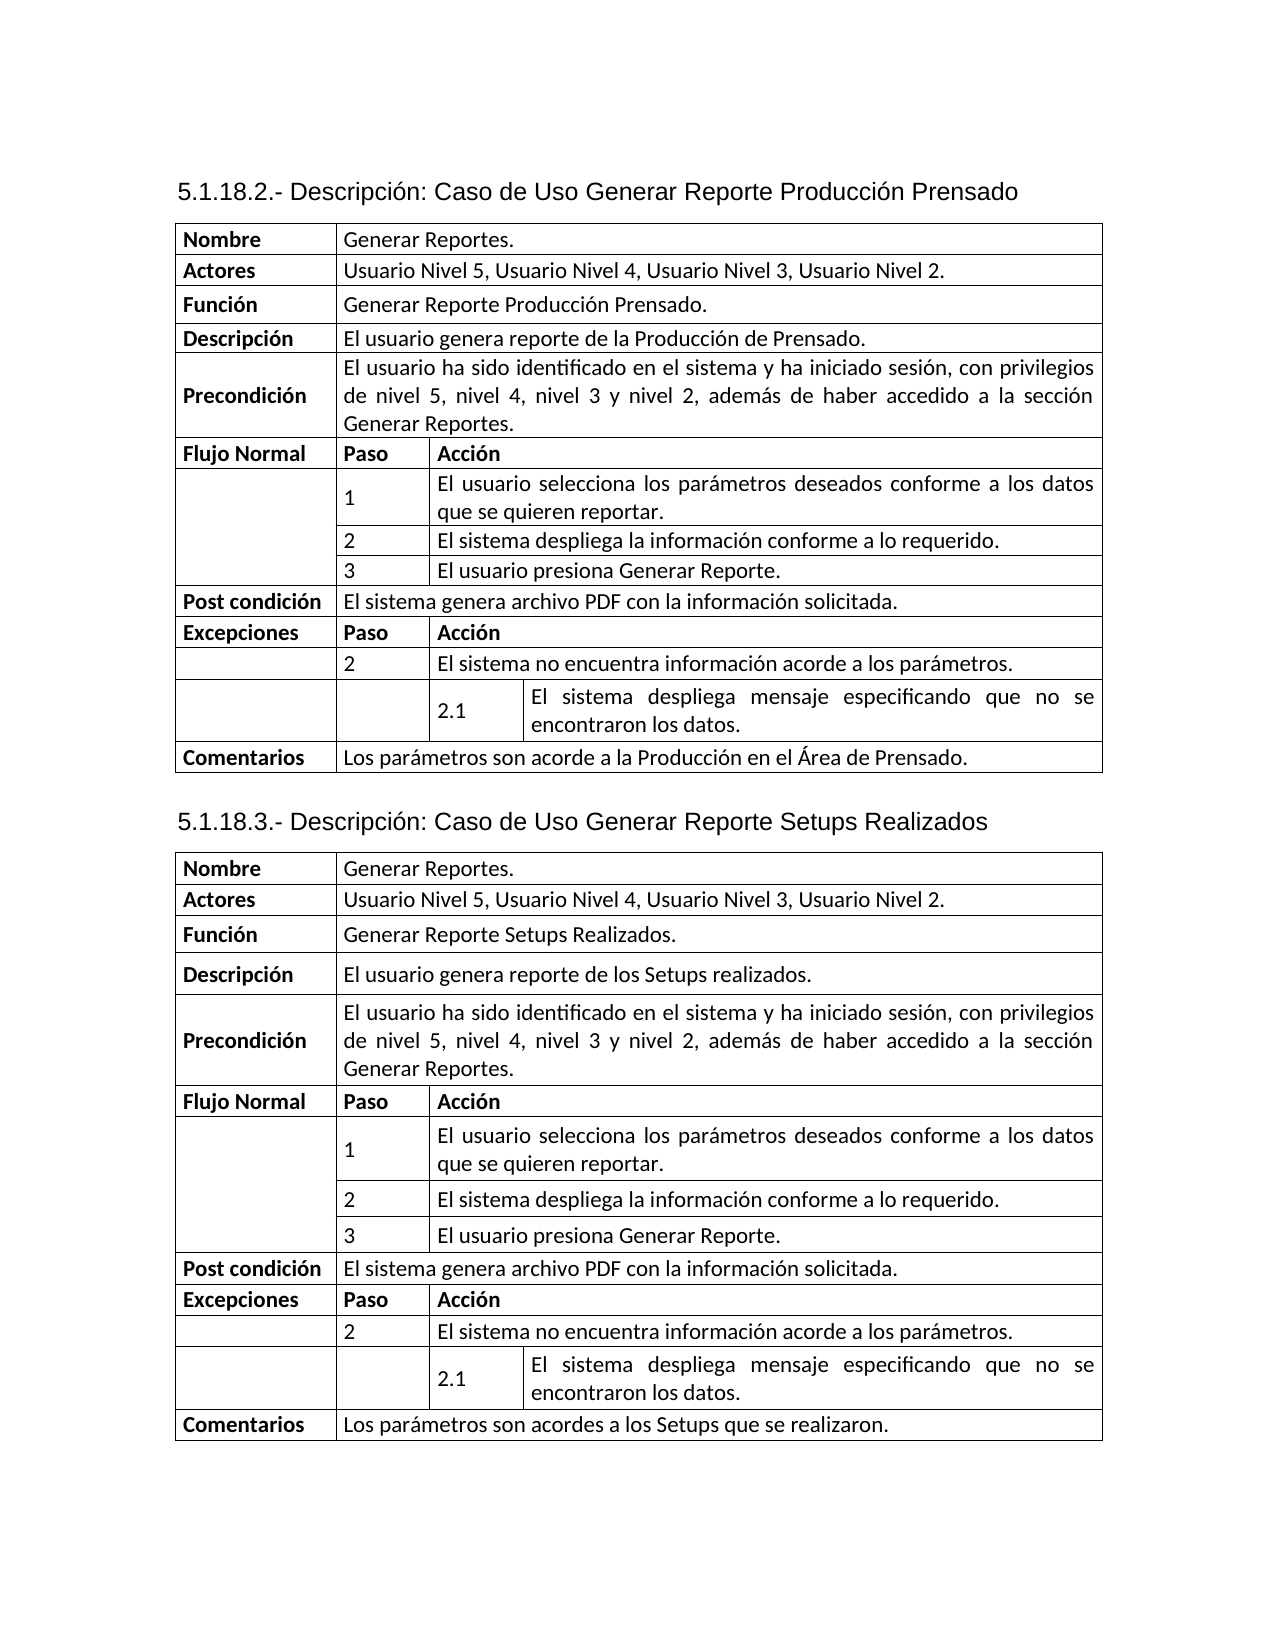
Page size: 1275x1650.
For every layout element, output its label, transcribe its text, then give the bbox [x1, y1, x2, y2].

subtitle 5.1.18.2.- Descripción: Caso de Uso Generar Reporte Producción Prensado [177, 177, 1157, 206]
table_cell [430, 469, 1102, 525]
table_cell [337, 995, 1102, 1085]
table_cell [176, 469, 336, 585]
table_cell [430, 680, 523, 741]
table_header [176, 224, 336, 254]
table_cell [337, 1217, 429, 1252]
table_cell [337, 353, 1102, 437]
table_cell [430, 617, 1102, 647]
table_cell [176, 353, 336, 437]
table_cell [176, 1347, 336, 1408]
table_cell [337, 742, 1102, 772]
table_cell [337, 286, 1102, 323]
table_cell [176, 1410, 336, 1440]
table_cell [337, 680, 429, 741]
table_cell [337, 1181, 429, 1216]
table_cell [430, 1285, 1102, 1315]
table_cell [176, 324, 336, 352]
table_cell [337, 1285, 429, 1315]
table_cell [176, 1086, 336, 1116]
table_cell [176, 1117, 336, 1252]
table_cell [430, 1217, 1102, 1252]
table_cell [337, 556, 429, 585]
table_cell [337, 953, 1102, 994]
subtitle 5.1.18.3.- Descripción: Caso de Uso Generar Reporte Setups Realizados [177, 807, 1157, 835]
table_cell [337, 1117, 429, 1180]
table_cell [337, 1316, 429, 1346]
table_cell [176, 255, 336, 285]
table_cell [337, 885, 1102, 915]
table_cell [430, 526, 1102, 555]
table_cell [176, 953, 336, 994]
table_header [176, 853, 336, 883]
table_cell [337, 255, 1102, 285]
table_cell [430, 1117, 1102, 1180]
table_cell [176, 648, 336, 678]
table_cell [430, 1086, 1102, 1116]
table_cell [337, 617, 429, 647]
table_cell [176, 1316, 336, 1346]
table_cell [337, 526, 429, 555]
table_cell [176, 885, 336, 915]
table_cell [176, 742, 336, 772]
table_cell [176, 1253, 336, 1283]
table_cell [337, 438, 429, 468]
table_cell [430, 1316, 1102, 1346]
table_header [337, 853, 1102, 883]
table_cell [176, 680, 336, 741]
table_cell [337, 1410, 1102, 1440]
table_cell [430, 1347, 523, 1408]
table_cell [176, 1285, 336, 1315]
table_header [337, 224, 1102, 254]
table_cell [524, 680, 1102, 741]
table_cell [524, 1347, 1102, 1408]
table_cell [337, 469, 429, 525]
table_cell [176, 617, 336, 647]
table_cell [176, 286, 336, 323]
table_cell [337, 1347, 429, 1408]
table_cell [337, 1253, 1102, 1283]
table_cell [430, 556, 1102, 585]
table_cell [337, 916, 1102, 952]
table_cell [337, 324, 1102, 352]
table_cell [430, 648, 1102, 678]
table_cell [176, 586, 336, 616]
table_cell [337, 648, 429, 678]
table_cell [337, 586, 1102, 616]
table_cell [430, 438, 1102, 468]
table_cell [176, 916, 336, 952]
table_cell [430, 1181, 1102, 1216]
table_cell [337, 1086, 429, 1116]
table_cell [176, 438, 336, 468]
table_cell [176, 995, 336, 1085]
